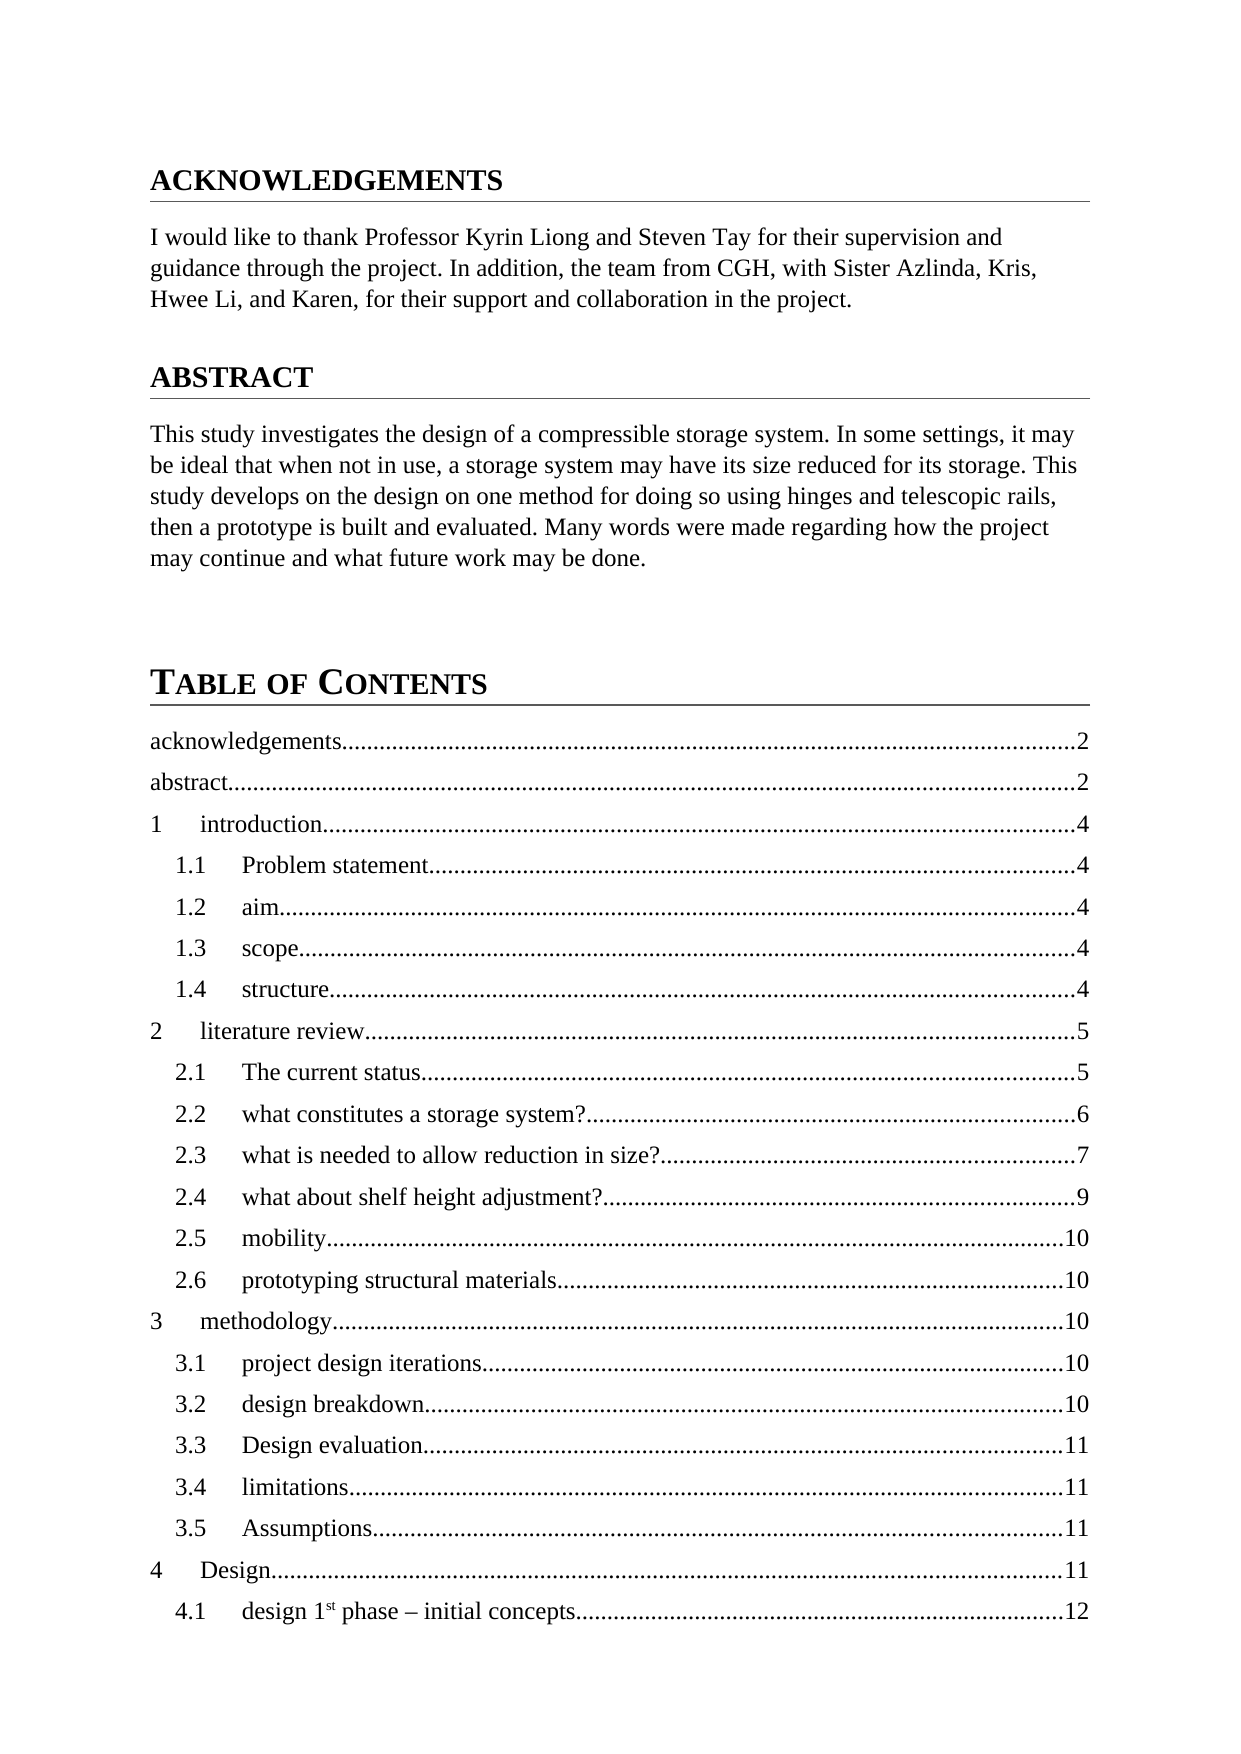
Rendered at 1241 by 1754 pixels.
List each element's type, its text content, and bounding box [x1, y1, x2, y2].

text This study investigates the design of a compressible storage system. In some settings, it may be ideal that when not in use, a storage system may have its size reduced for its storage. This study develops on the design on one method for doing so using hinges and telescopic rails, then a prototype is built and evaluated. Many words were made regarding how the project may continue and what future work may be done. [150, 419, 1090, 572]
text I would like to thank Professor Kyrin Liong and Steven Tay for their supervision and guidance through the project. In addition, the team from CGH, with Sister Azlinda, Kris, Hwee Li, and Karen, for their support and collaboration in the project. [150, 222, 1090, 313]
subtitle acknowledgements [150, 156, 1090, 201]
subtitle abstract [150, 353, 1090, 398]
